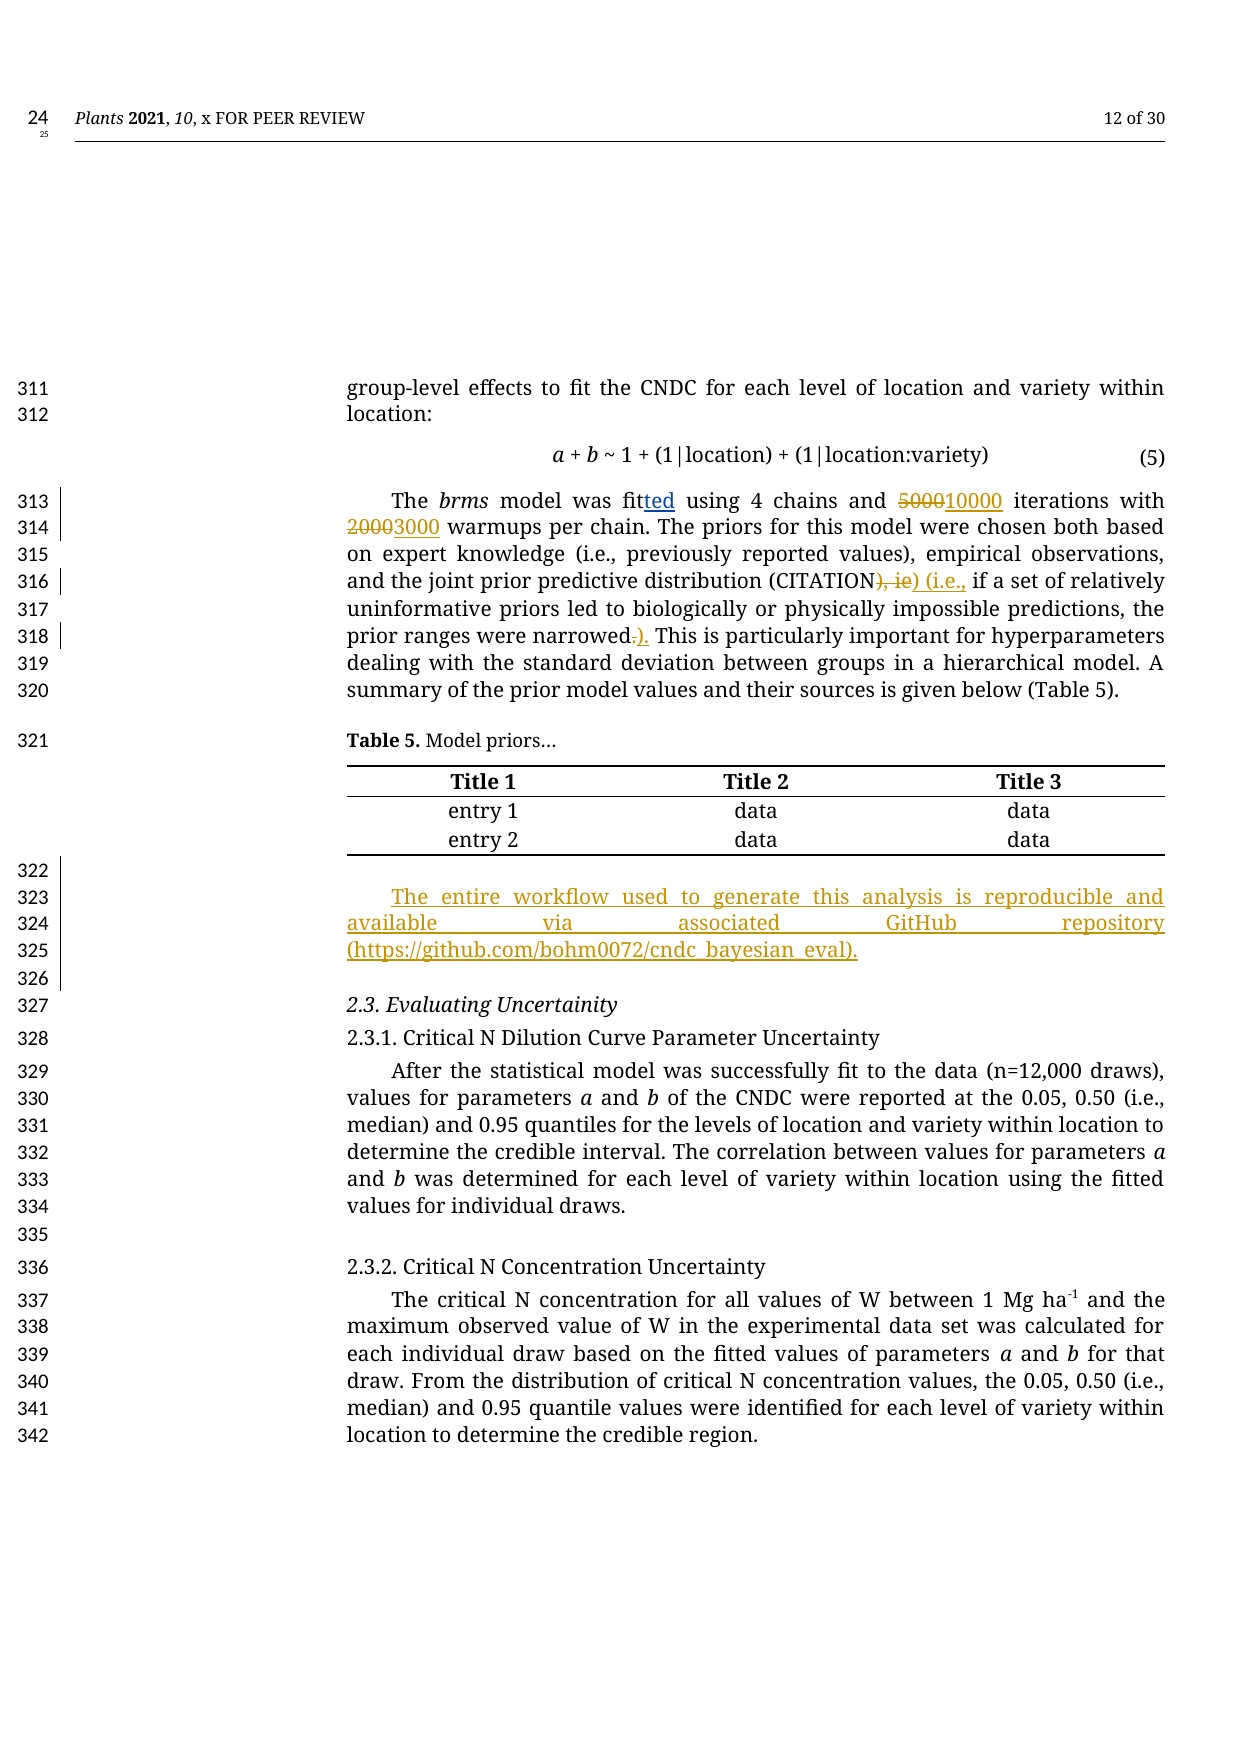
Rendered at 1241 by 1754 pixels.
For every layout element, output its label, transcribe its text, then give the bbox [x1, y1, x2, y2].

subtitle 2.3.2. Critical N Concentration Uncertainty [347, 1253, 1165, 1280]
table_cell entry 2 [347, 825, 619, 853]
text Table 5. Model priors… [347, 728, 1165, 752]
subtitle 2.3. Evaluating Uncertainity [347, 991, 1165, 1018]
table_header Title 3 [892, 767, 1165, 796]
table_header a + b ~ 1 + (1|location) + (1|location:variety) [347, 428, 1120, 487]
table_cell data [620, 797, 892, 825]
table_cell data [892, 797, 1165, 825]
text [347, 374, 1165, 428]
table_header Title 1 [347, 767, 619, 796]
table_cell data [892, 825, 1165, 853]
text The brms model was fit using 4 chains and iterations with warmups per chain. The priors for this model were chosen both based on expert knowledge (i.e., previously reported values), empirical observations, and the joint prior predictive distribution (CITATION if a set of relatively uninformative priors led to biologically or physically impossible predictions, the prior ranges were narrowed This is particularly important for hyperparameters dealing with the standard deviation between groups in a hierarchical model. A summary of the prior model values and their sources is given below (Table 5). [347, 487, 1165, 703]
table_header Title 2 [620, 767, 892, 796]
text After the statistical model was successfully fit to the data (n=12,000 draws), values for parameters a and b of the CNDC were reported at the 0.05, 0.50 (i.e., median) and 0.95 quantiles for the levels of location and variety within location to determine the credible interval. The correlation between values for parameters a and b was determined for each level of variety within location using the fitted values for individual draws. [347, 1057, 1165, 1219]
subtitle 2.3.1. Critical N Dilution Curve Parameter Uncertainty [347, 1024, 1165, 1051]
table_cell data [620, 825, 892, 853]
table_cell entry 1 [347, 797, 619, 825]
table_header (5) [1120, 428, 1165, 487]
text The critical N concentration for all values of W between 1 Mg ha-1 and the maximum observed value of W in the experimental data set was calculated for each individual draw based on the fitted values of parameters a and b for that draw. From the distribution of critical N concentration values, the 0.05, 0.50 (i.e., median) and 0.95 quantile values were identified for each level of variety within location to determine the credible region. [347, 1286, 1165, 1448]
